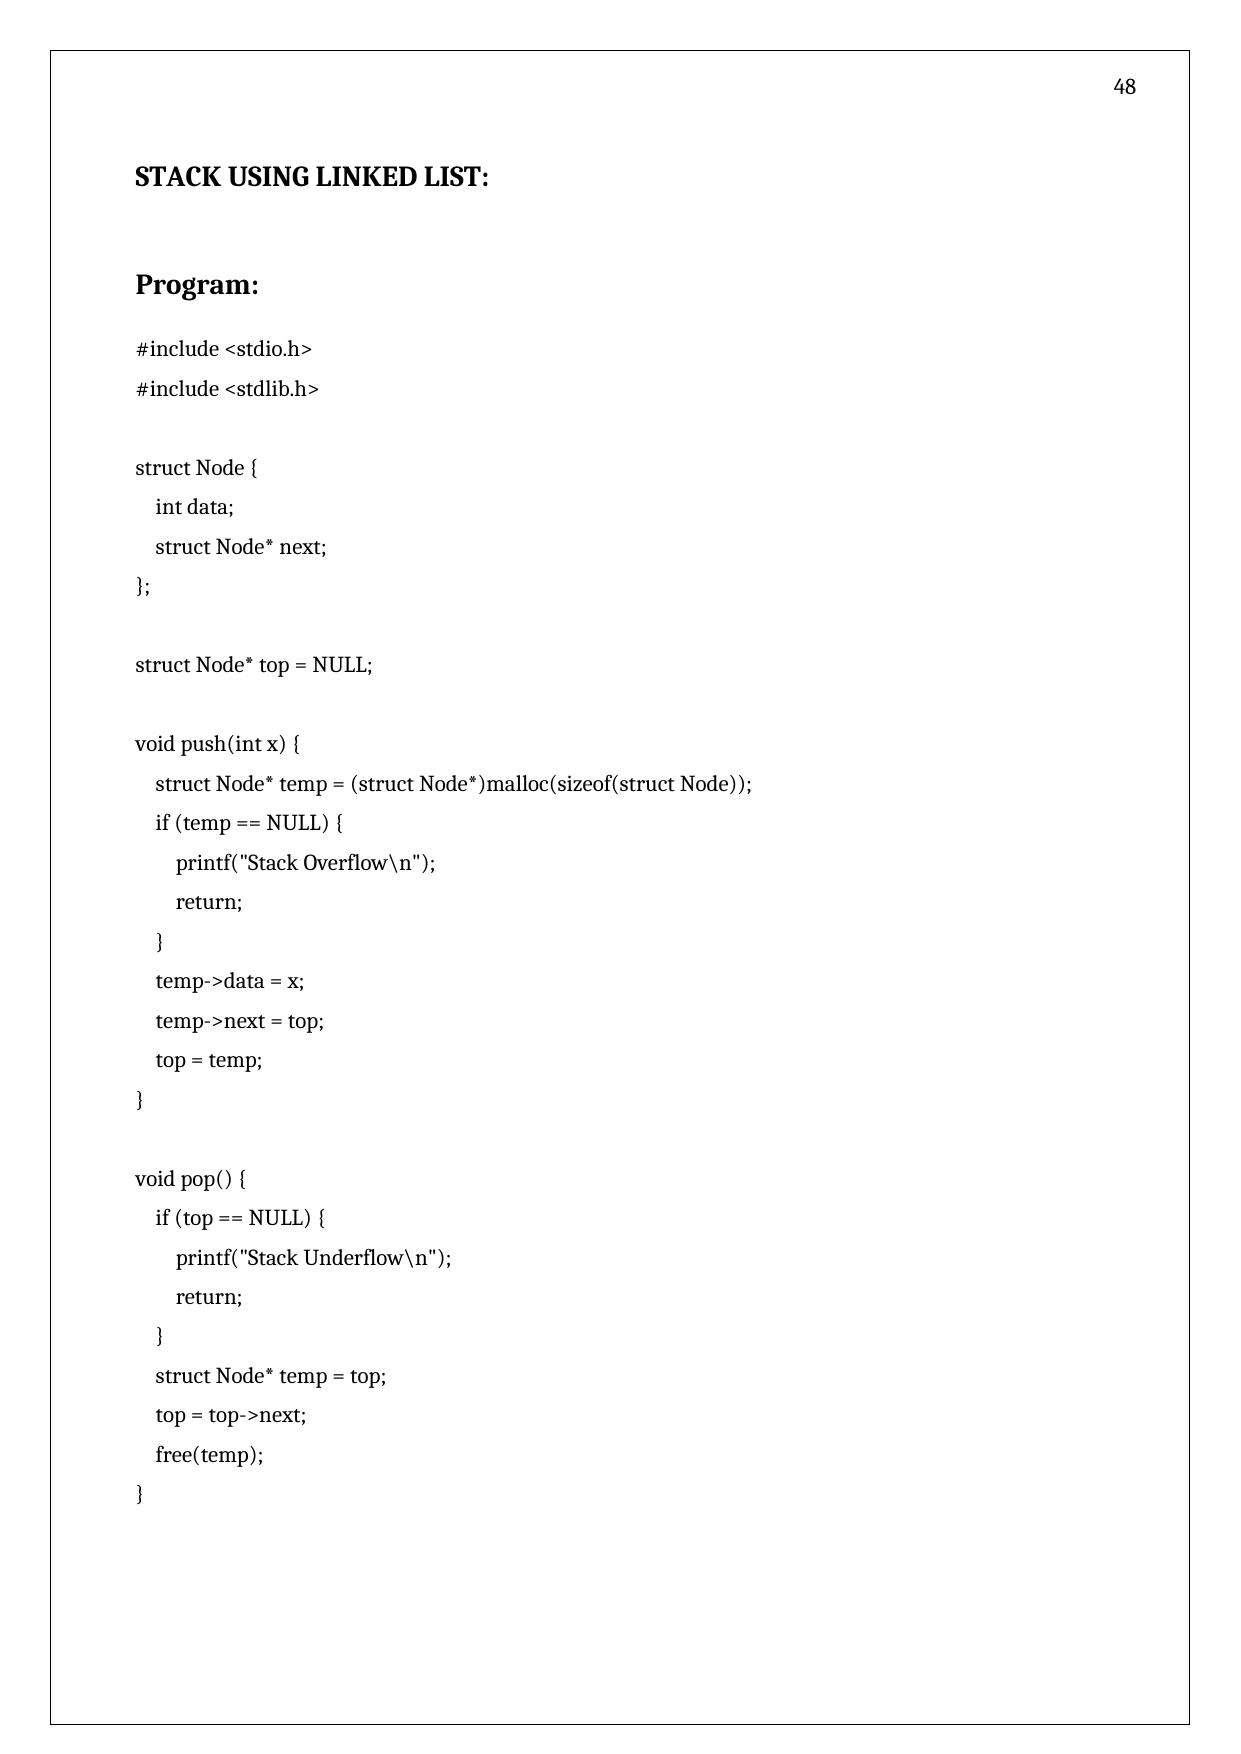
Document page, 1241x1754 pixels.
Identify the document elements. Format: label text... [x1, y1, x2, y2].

text int data; [135, 494, 1136, 521]
text struct Node { [135, 455, 1136, 481]
text struct Node* temp = top; [135, 1363, 1136, 1389]
text temp->next = top; [135, 1007, 1136, 1034]
text return; [135, 889, 1136, 915]
text struct Node* top = NULL; [135, 652, 1136, 678]
text } [135, 1086, 1136, 1113]
text } [135, 1481, 1136, 1507]
text if (temp == NULL) { [135, 810, 1136, 836]
text }; [135, 573, 1136, 599]
text } [135, 928, 1136, 955]
text } [135, 1323, 1136, 1349]
text struct Node* next; [135, 534, 1136, 560]
text temp->data = x; [135, 968, 1136, 994]
text top = temp; [135, 1047, 1136, 1073]
text free(temp); [135, 1442, 1136, 1468]
text void push(int x) { [135, 731, 1136, 757]
text printf("Stack Underflow\n"); [135, 1244, 1136, 1271]
text Program: [135, 268, 1136, 301]
text return; [135, 1284, 1136, 1310]
text void pop() { [135, 1165, 1136, 1192]
text #include <stdio.h> [135, 336, 1136, 363]
text STACK USING LINKED LIST: [135, 160, 1136, 193]
text printf("Stack Overflow\n"); [135, 849, 1136, 876]
text struct Node* temp = (struct Node*)malloc(sizeof(struct Node)); [135, 771, 1136, 797]
text if (top == NULL) { [135, 1205, 1136, 1231]
text #include <stdlib.h> [135, 376, 1136, 402]
text top = top->next; [135, 1402, 1136, 1428]
